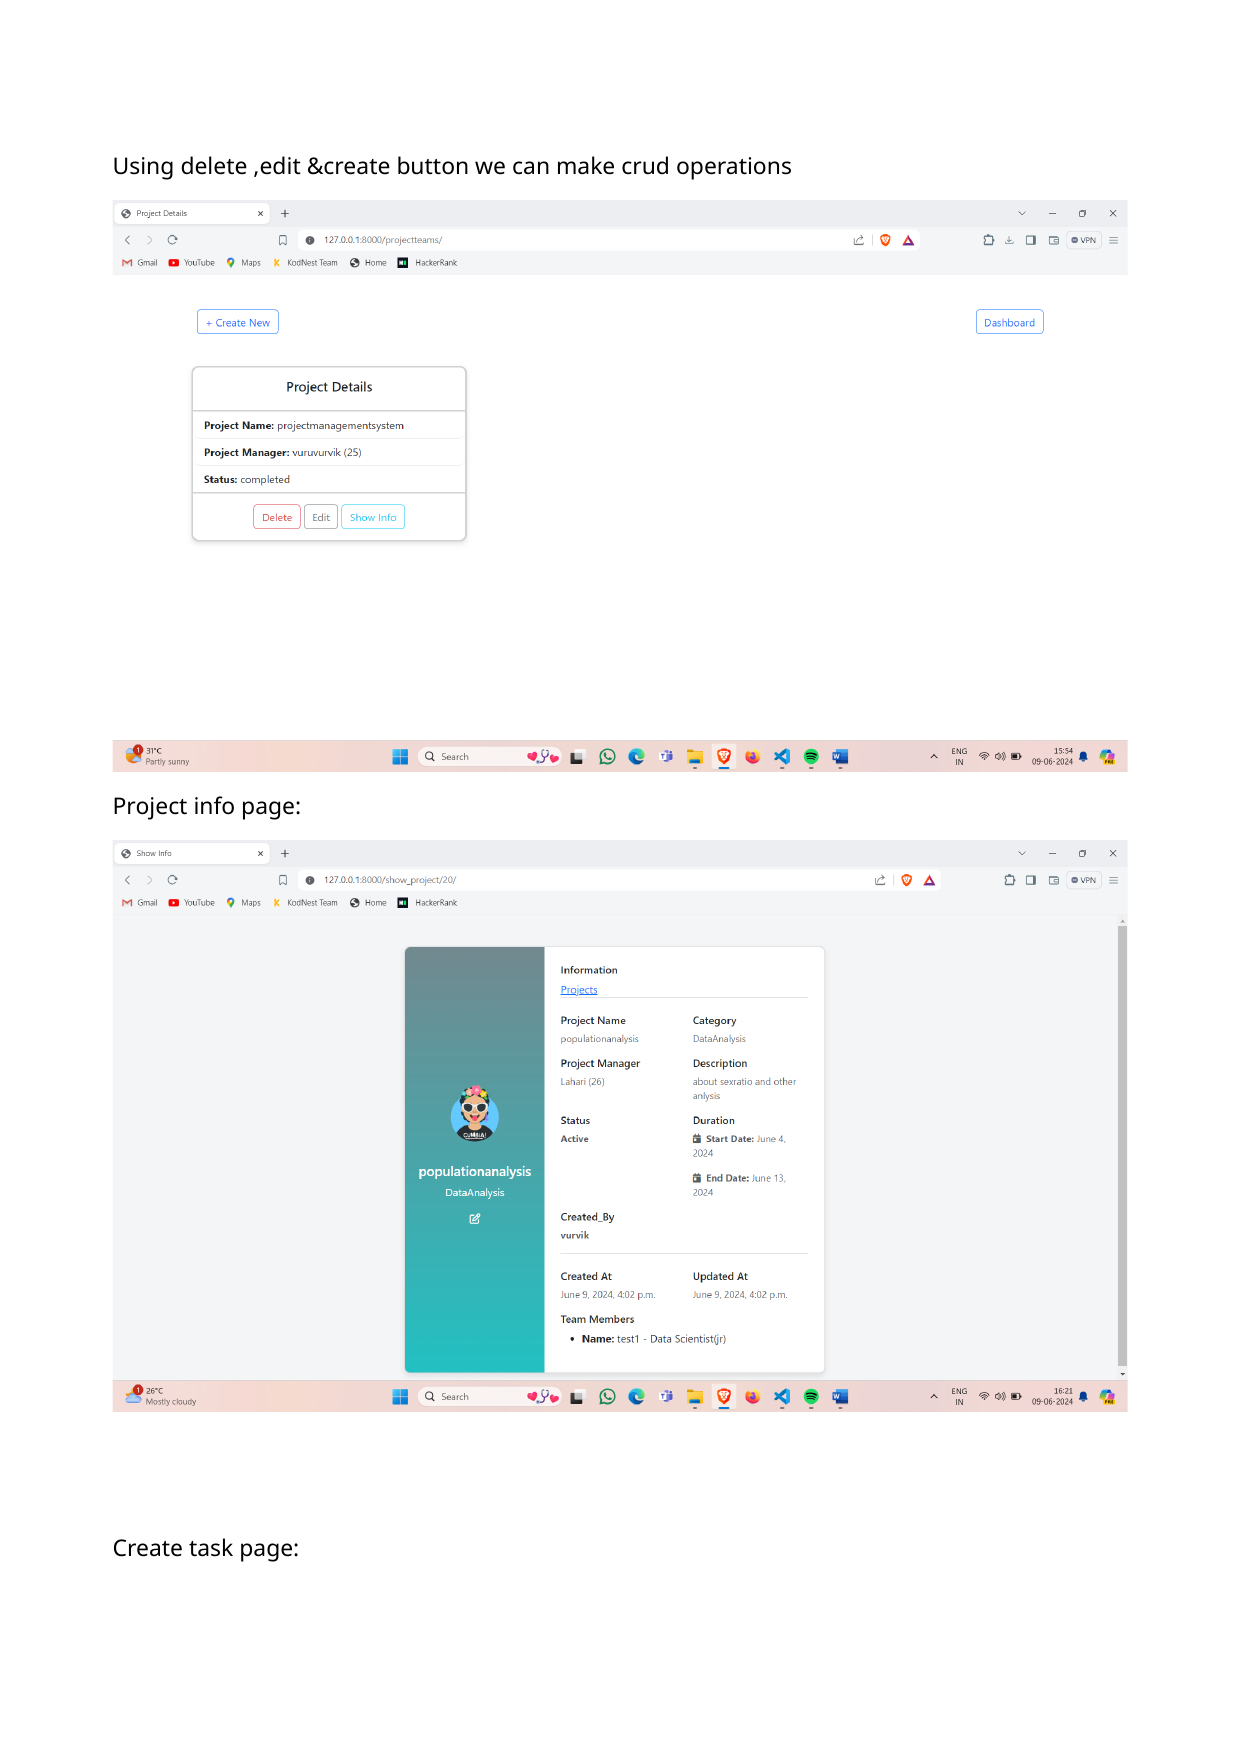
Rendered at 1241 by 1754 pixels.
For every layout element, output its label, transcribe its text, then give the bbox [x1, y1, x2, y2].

picture [112, 200, 1128, 772]
picture [112, 840, 1128, 1412]
text Project info page: [112, 790, 1128, 822]
text Create task page: [112, 1531, 1128, 1563]
text Using delete ,edit &create button we can make crud operations [112, 150, 1128, 181]
